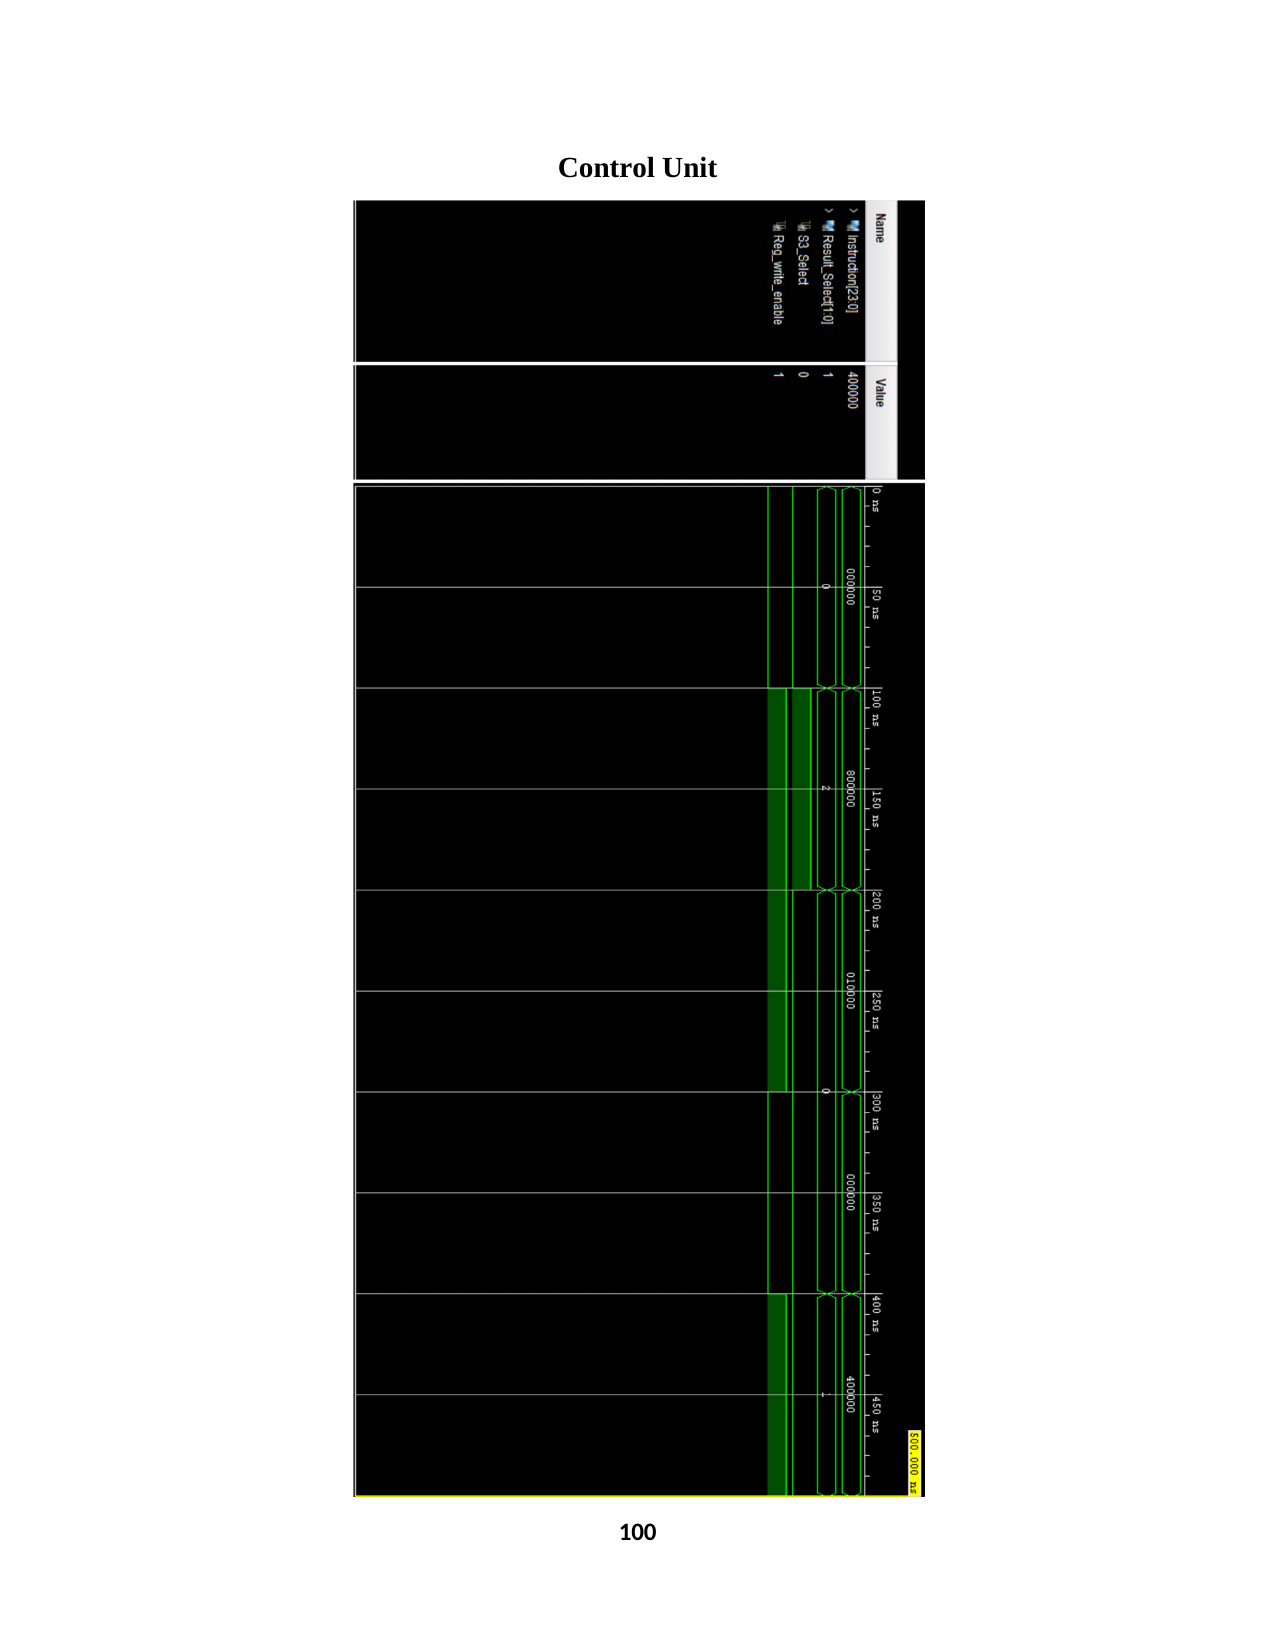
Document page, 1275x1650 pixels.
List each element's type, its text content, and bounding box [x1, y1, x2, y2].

text Control Unit [150, 150, 1125, 183]
picture [354, 202, 925, 1496]
